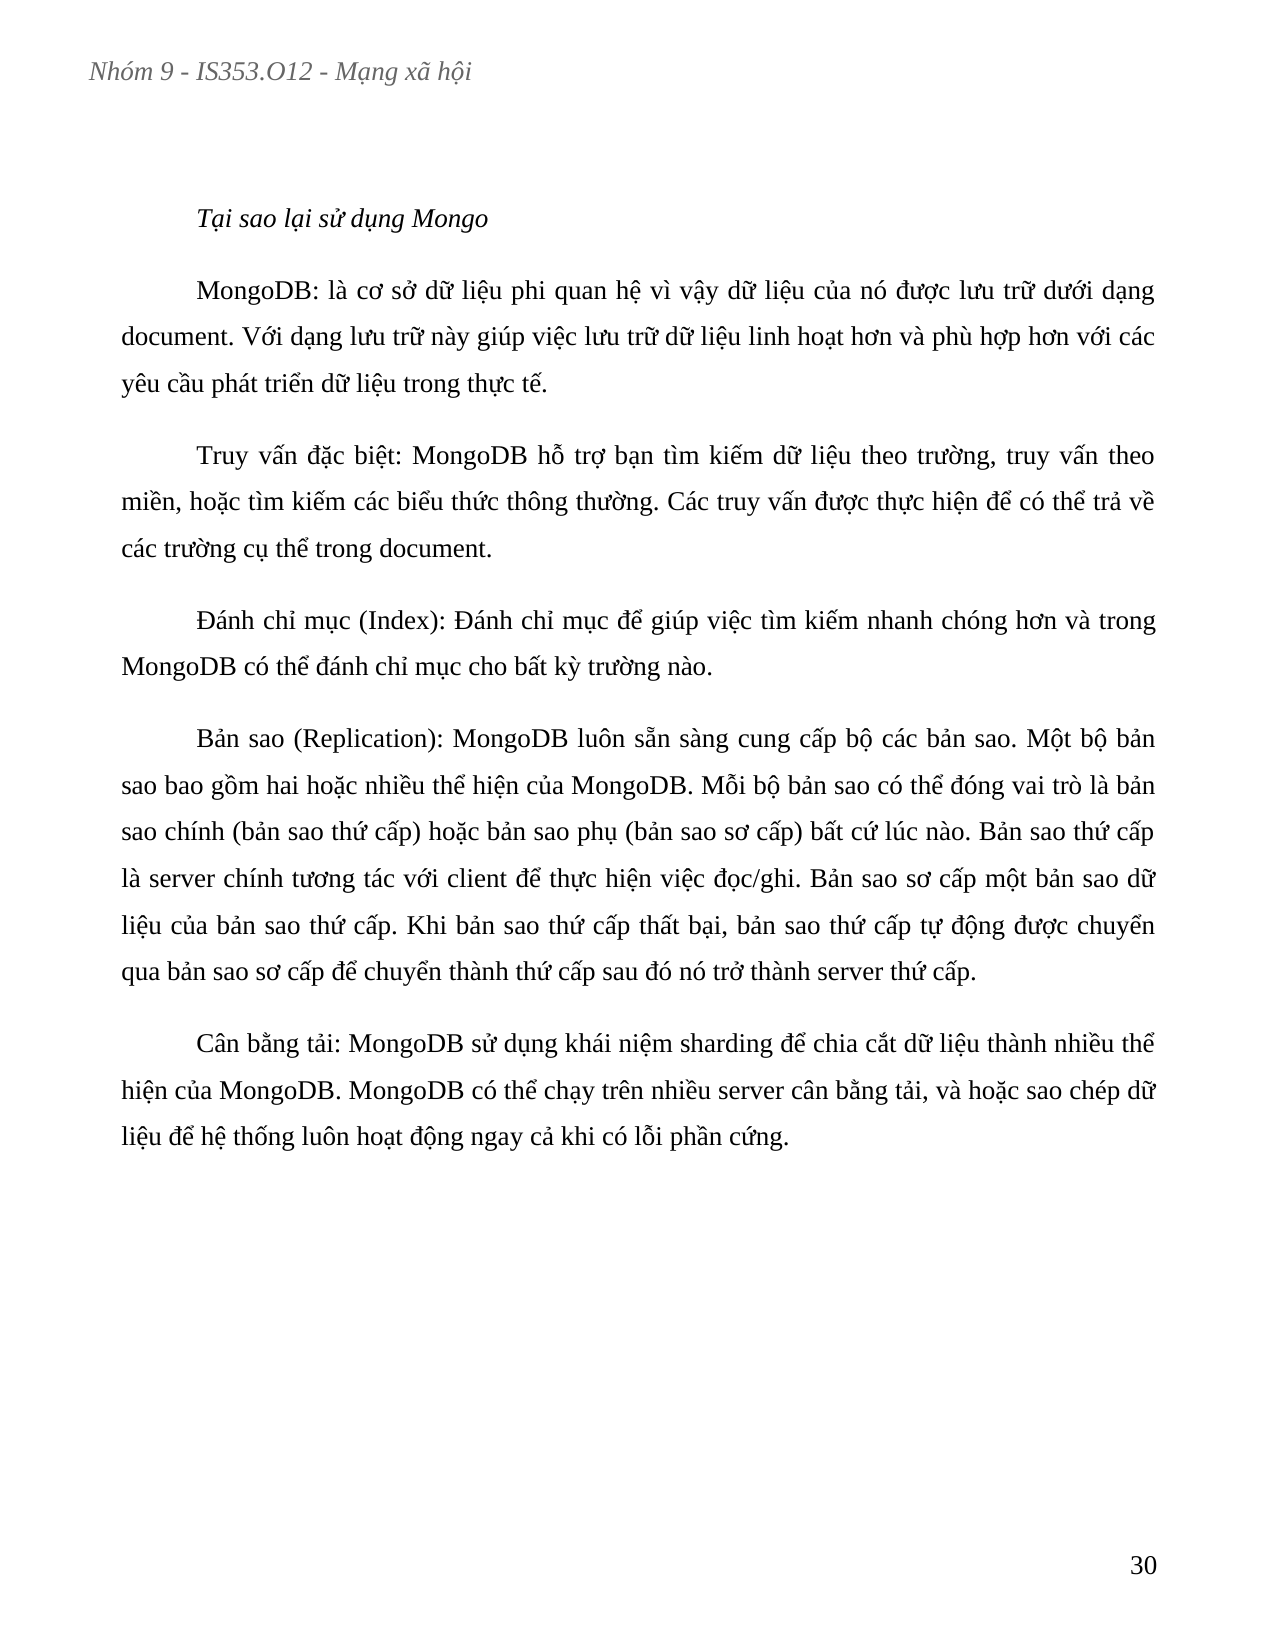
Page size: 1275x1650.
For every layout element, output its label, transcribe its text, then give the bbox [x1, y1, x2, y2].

text MongoDB: là cơ sở dữ liệu phi quan hệ vì vậy dữ liệu của nó được lưu trữ dưới dạng document. Với dạng lưu trữ này giúp việc lưu trữ dữ liệu linh hoạt hơn và phù hợp hơn với các yêu cầu phát triển dữ liệu trong thực tế. [121, 274, 1157, 398]
text Tại sao lại sử dụng Mongo [121, 202, 1157, 233]
text Đánh chỉ mục (Index): Đánh chỉ mục để giúp việc tìm kiếm nhanh chóng hơn và trong MongoDB có thể đánh chỉ mục cho bất kỳ trường nào. [121, 604, 1157, 682]
text Bản sao (Replication): MongoDB luôn sẵn sàng cung cấp bộ các bản sao. Một bộ bản sao bao gồm hai hoặc nhiều thể hiện của MongoDB. Mỗi bộ bản sao có thể đóng vai trò là bản sao chính (bản sao thứ cấp) hoặc bản sao phụ (bản sao sơ cấp) bất cứ lúc nào. Bản sao thứ cấp là server chính tương tác với client để thực hiện việc đọc/ghi. Bản sao sơ cấp một bản sao dữ liệu của bản sao thứ cấp. Khi bản sao thứ cấp thất bại, bản sao thứ cấp tự động được chuyển qua bản sao sơ cấp để chuyển thành thứ cấp sau đó nó trở thành server thứ cấp. [121, 722, 1157, 987]
text Cân bằng tải: MongoDB sử dụng khái niệm sharding để chia cắt dữ liệu thành nhiều thể hiện của MongoDB. MongoDB có thể chạy trên nhiều server cân bằng tải, và hoặc sao chép dữ liệu để hệ thống luôn hoạt động ngay cả khi có lỗi phần cứng. [121, 1027, 1157, 1152]
text Truy vấn đặc biệt: MongoDB hỗ trợ bạn tìm kiếm dữ liệu theo trường, truy vấn theo miền, hoặc tìm kiếm các biểu thức thông thường. Các truy vấn được thực hiện để có thể trả về các trường cụ thể trong document. [121, 439, 1157, 563]
